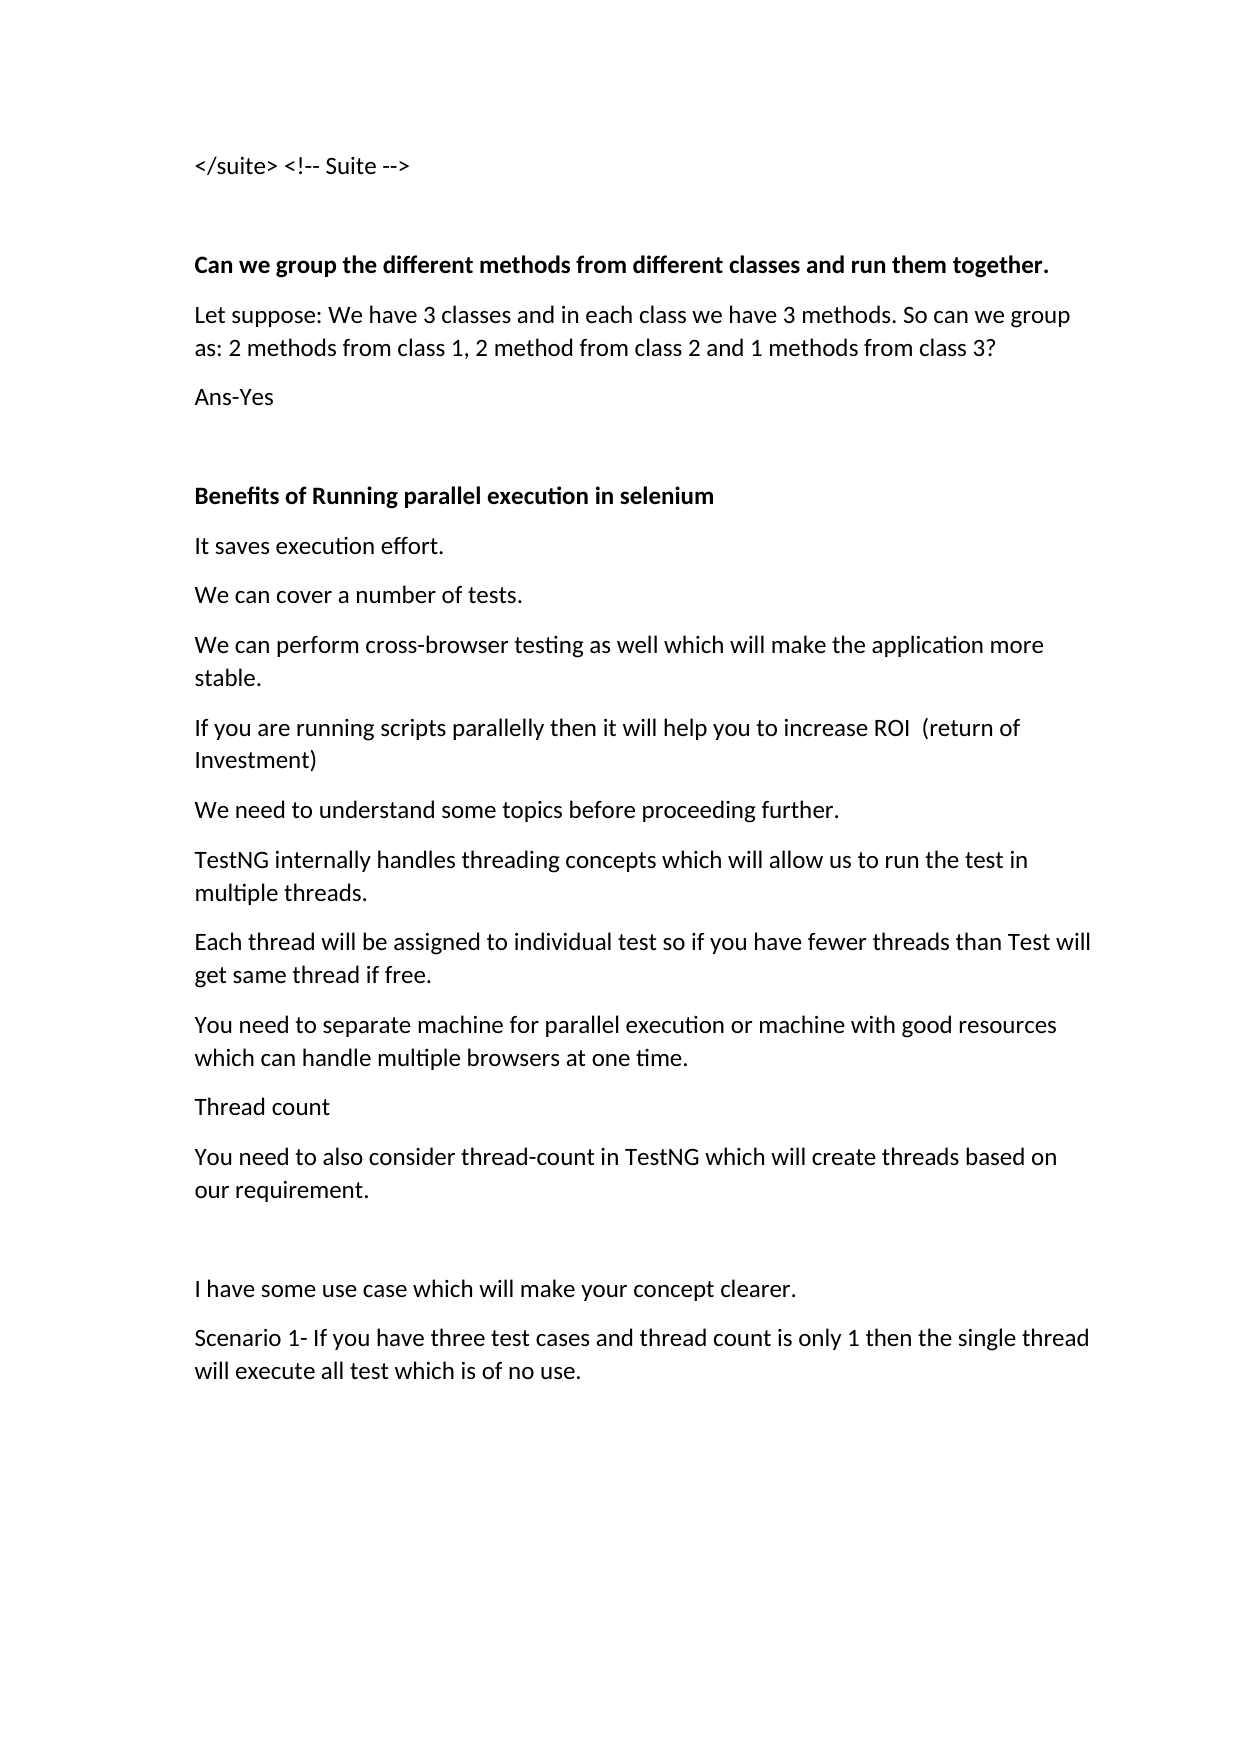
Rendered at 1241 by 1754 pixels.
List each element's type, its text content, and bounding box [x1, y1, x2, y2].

text Let suppose: We have 3 classes and in each class we have 3 methods. So can we group as: 2 methods from class 1, 2 method from class 2 and 1 methods from class 3? [194, 299, 1094, 362]
text Scenario 1- If you have three test cases and thread count is only 1 then the single thread will execute all test which is of no use. [194, 1322, 1094, 1386]
text If you are running scripts parallelly then it will help you to increase ROI (return of Investment) [194, 712, 1094, 775]
text Ans-Yes [194, 381, 1094, 412]
text We need to understand some topics before proceeding further. [194, 794, 1094, 825]
text Each thread will be assigned to individual test so if you have fewer threads than Test will get same thread if free. [194, 926, 1094, 990]
text TestNG internally handles threading concepts which will allow us to run the test in multiple threads. [194, 844, 1094, 907]
text We can cover a number of tests. [194, 579, 1094, 610]
text Benefits of Running parallel execution in selenium [194, 480, 1094, 511]
text We can perform cross-browser testing as well which will make the application more stable. [194, 629, 1094, 693]
text Can we group the different methods from different classes and run them together. [194, 249, 1094, 280]
text Thread count [194, 1091, 1094, 1122]
text It saves execution effort. [194, 530, 1094, 561]
text You need to also consider thread-count in TestNG which will create threads based on our requirement. [194, 1141, 1094, 1204]
text </suite> <!-- Suite --> [194, 150, 1094, 181]
text I have some use case which will make your concept clearer. [194, 1273, 1094, 1303]
text You need to separate machine for parallel execution or machine with good resources which can handle multiple browsers at one time. [194, 1009, 1094, 1072]
